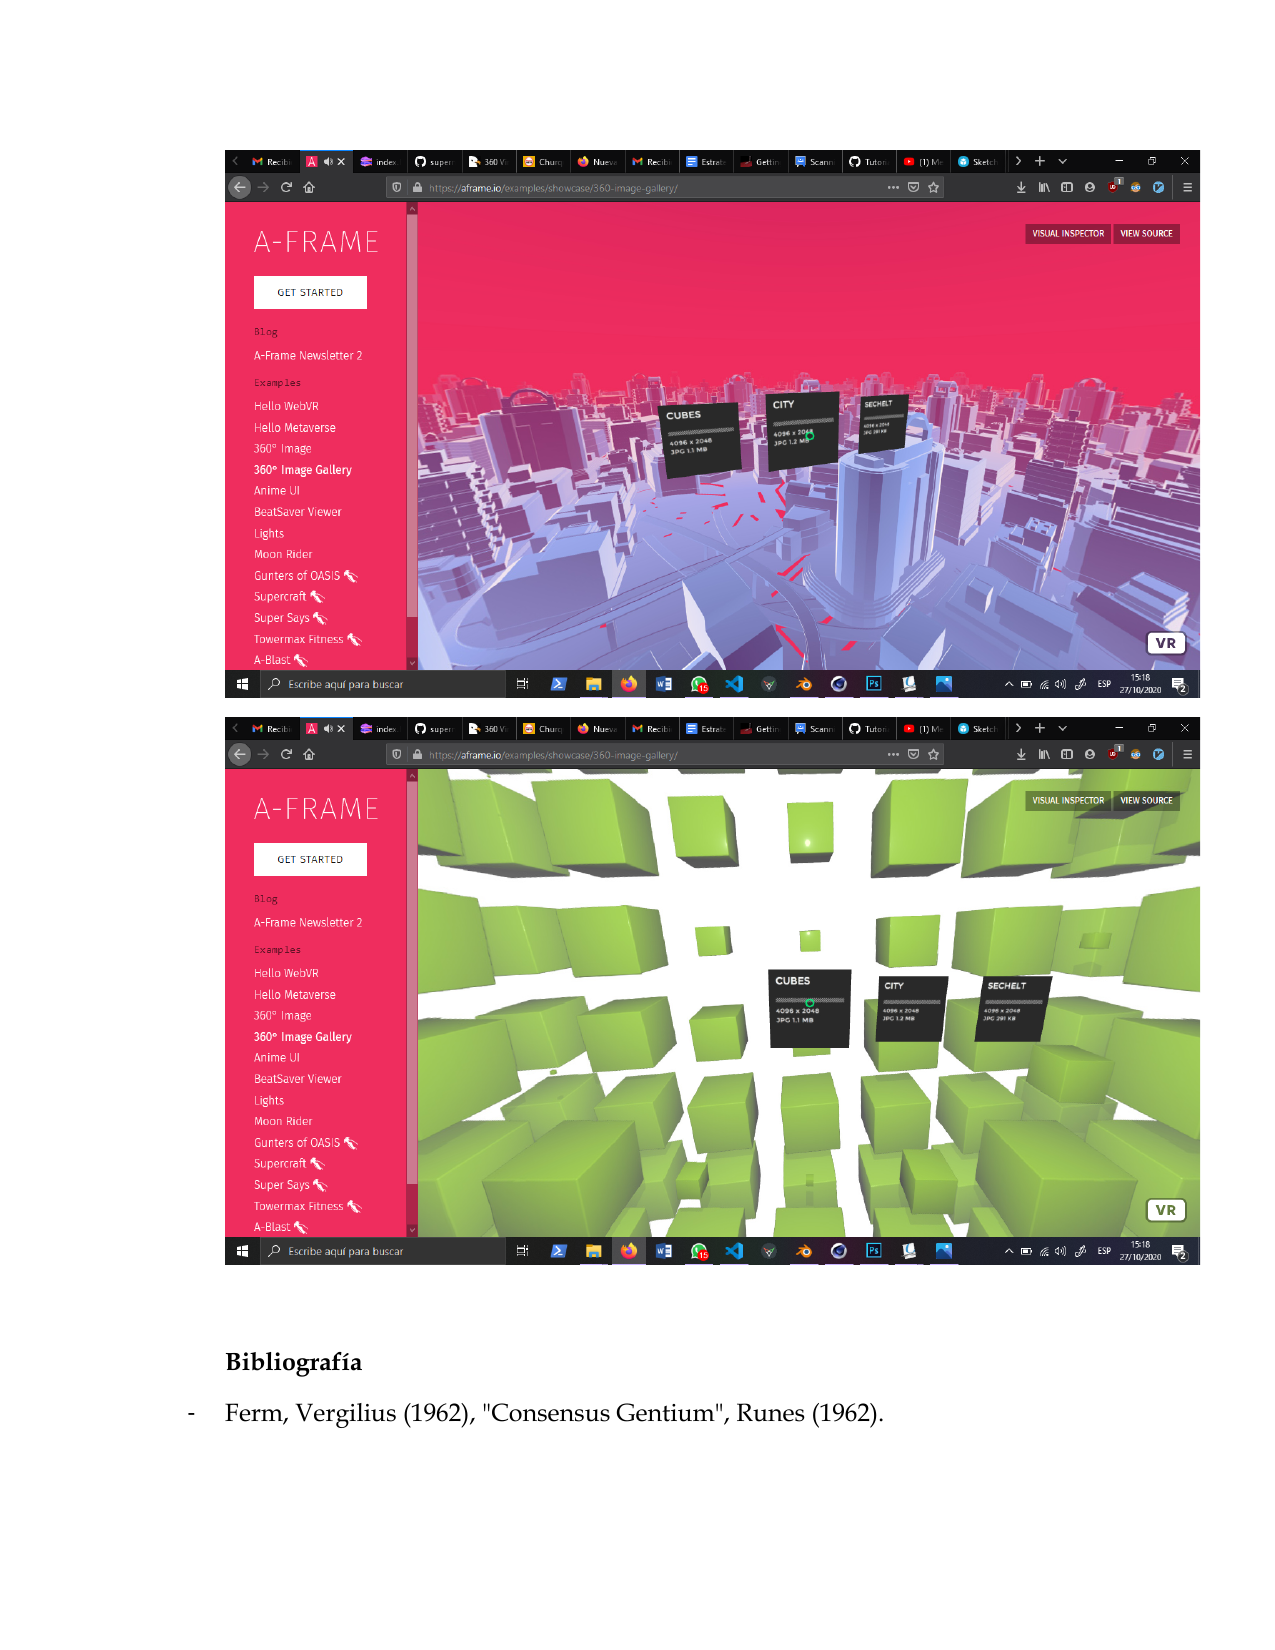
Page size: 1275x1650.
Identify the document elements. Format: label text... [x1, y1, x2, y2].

list Ferm, Vergilius (1962), "Consensus Gentium", Runes (1962). [187, 1397, 1125, 1428]
text Bibliografía [150, 1347, 1125, 1378]
picture [225, 717, 1200, 1265]
picture [225, 150, 1200, 698]
